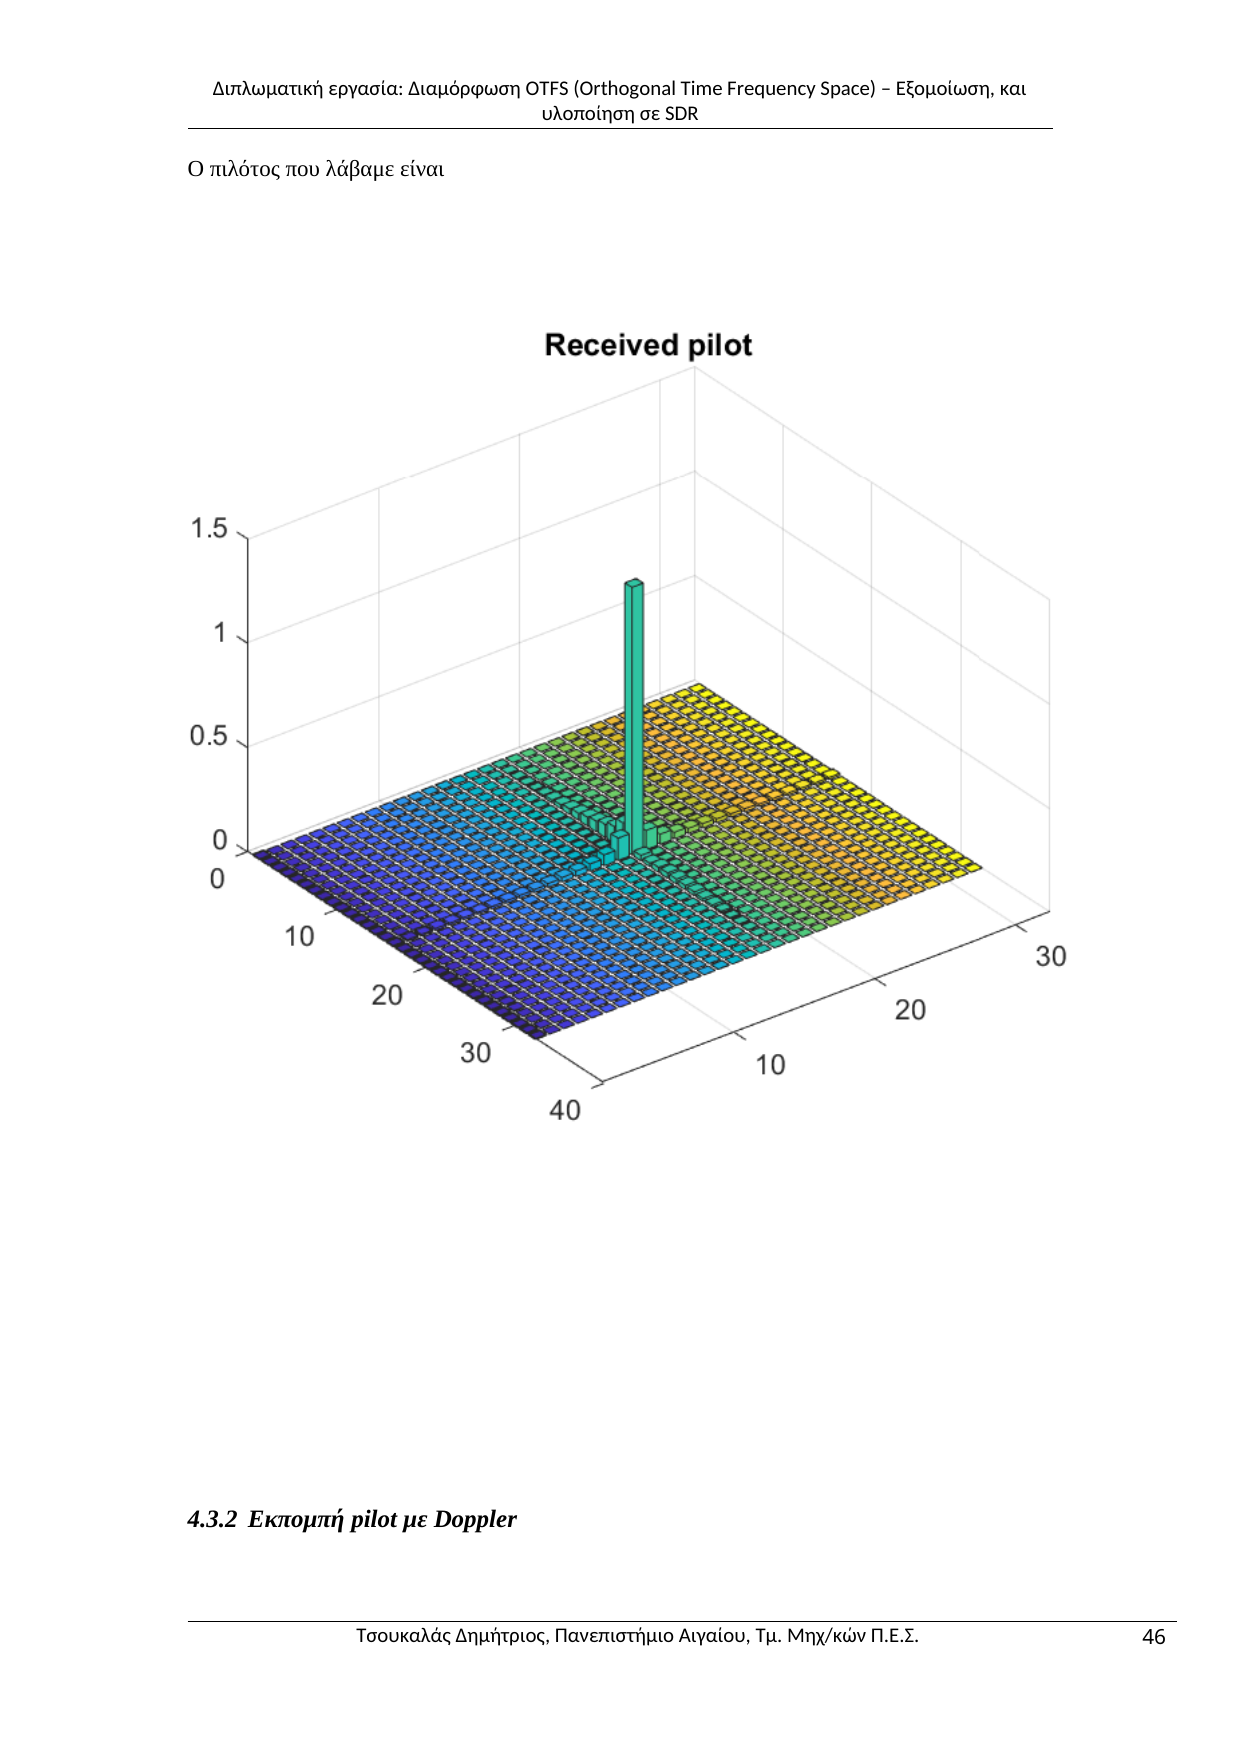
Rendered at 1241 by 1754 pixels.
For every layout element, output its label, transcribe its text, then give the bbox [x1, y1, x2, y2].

subtitle Εκπομπή pilot με Doppler [187, 1504, 1058, 1533]
picture [187, 330, 1069, 1124]
text Ο πιλότος που λάβαμε είναι [187, 150, 1053, 183]
